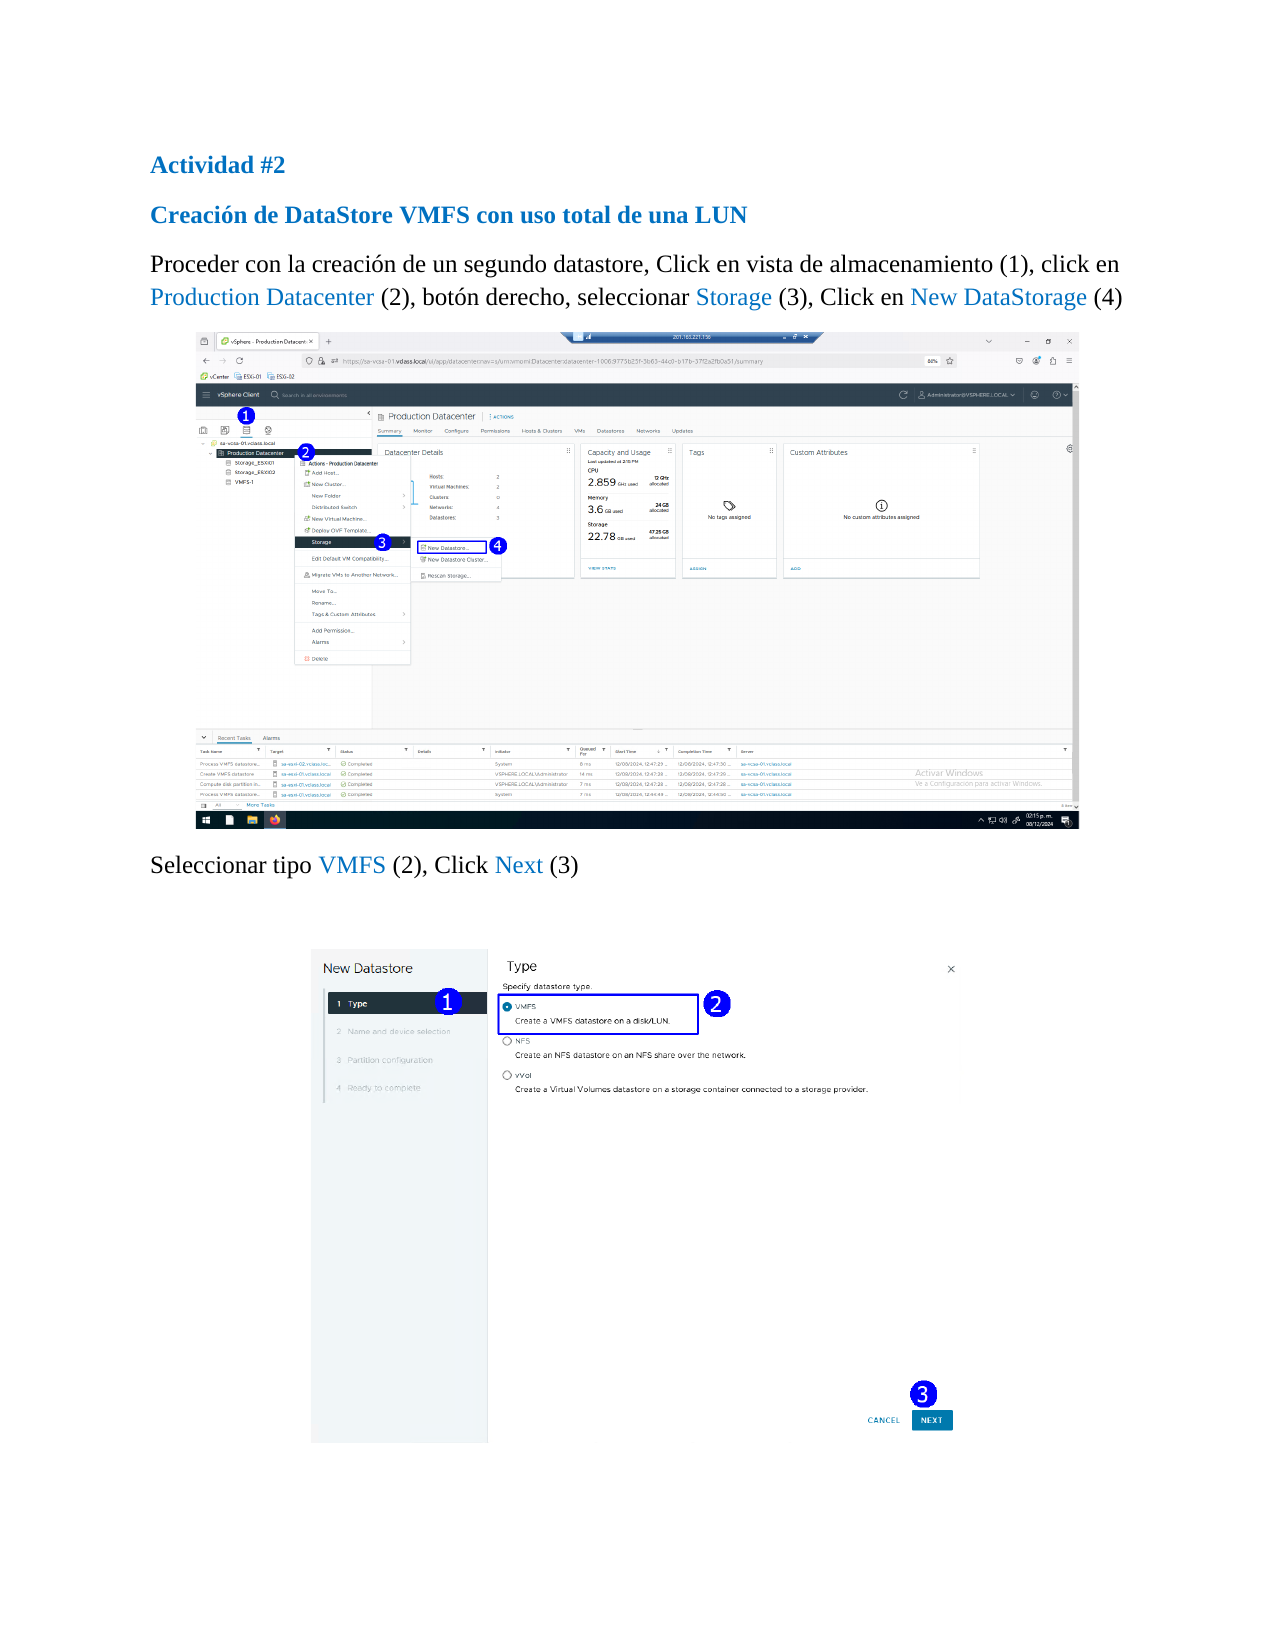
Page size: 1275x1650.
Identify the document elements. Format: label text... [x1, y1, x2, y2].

text Creación de DataStore VMFS con uso total de una LUN [150, 200, 1125, 228]
text Seleccionar tipo VMFS (2), Click Next (3) [150, 850, 1125, 878]
picture [310, 949, 965, 1443]
picture [195, 332, 1080, 829]
text Actividad #2 [150, 150, 1125, 179]
text Proceder con la creación de un segundo datastore, Click en vista de almacenamiento (1), click en Production Datacenter (2), botón derecho, seleccionar Storage (3), Click en New DataStorage (4) [150, 249, 1125, 311]
